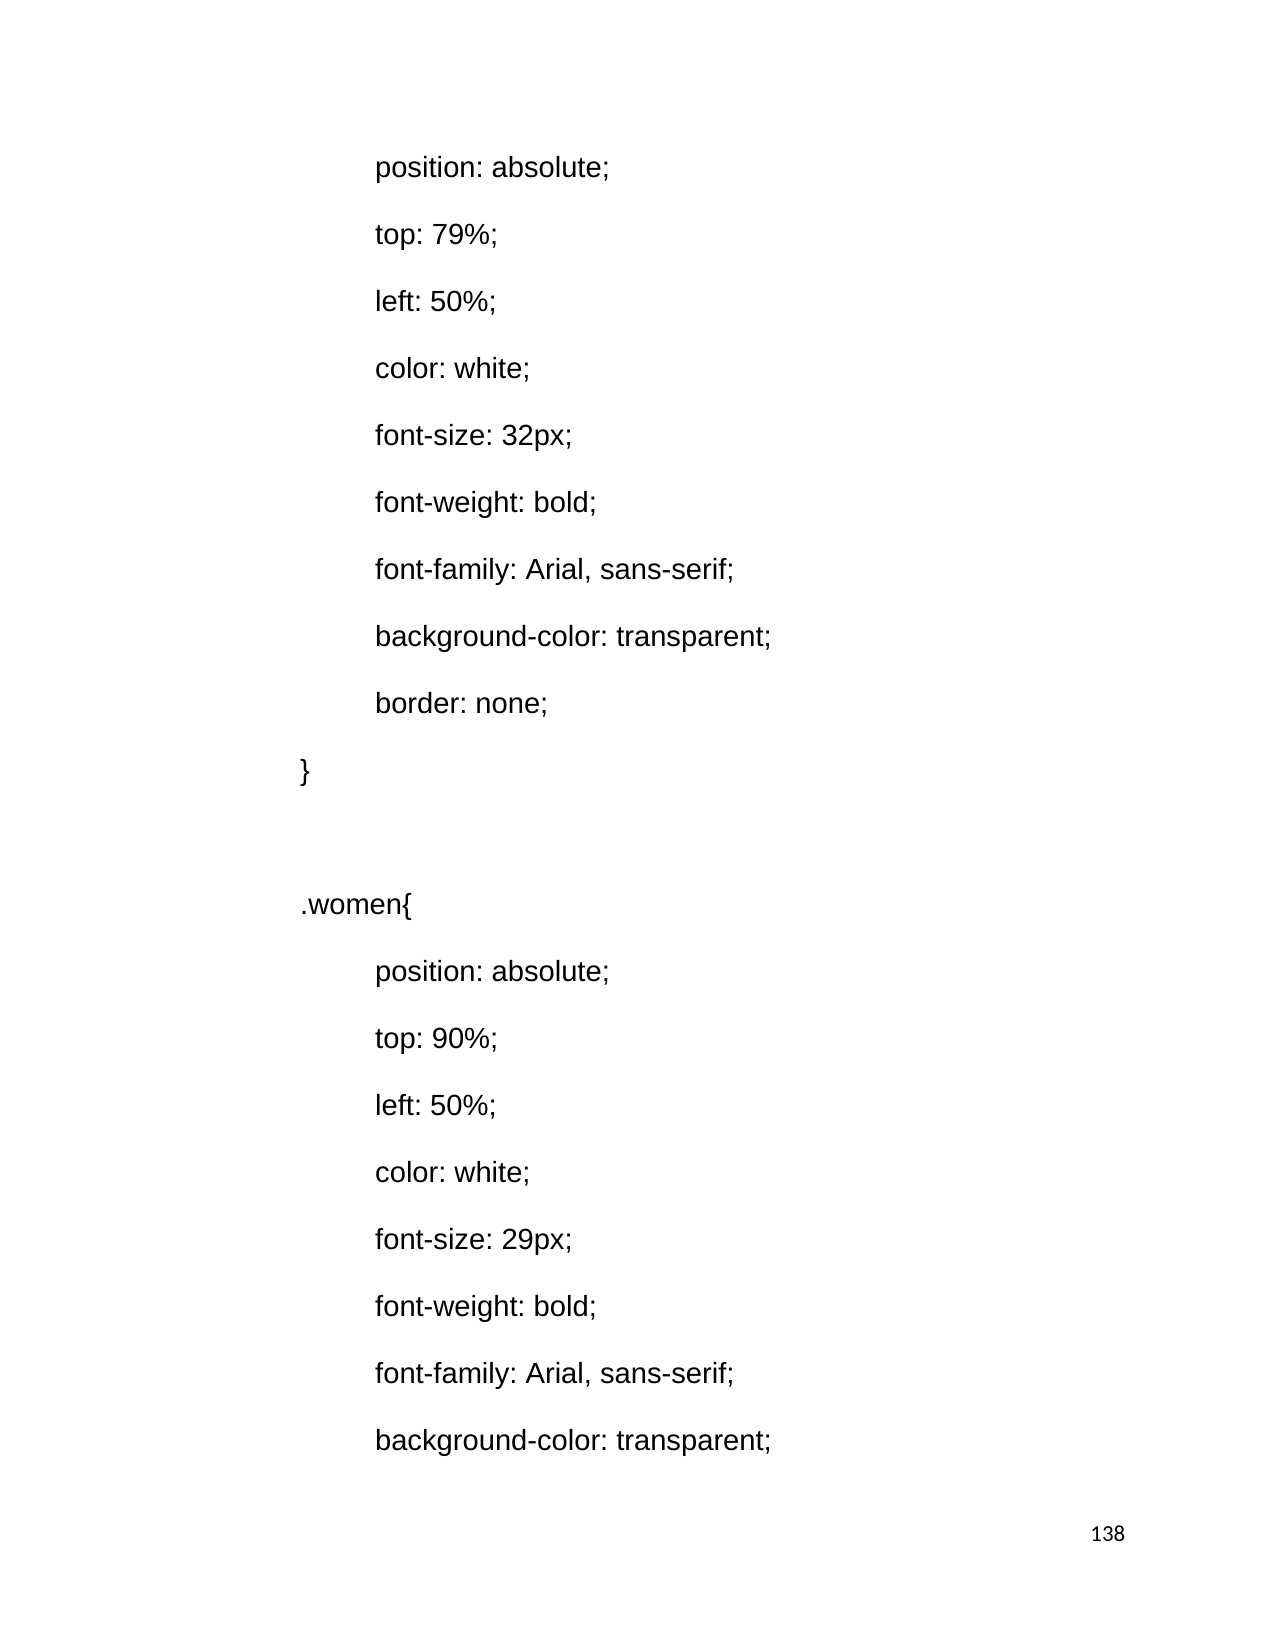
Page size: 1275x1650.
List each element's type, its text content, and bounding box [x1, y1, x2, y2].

text font-family: Arial, sans-serif; [150, 1356, 1125, 1389]
text left: 50%; [150, 284, 1125, 317]
text font-size: 29px; [150, 1222, 1125, 1255]
text font-size: 32px; [150, 418, 1125, 451]
text color: white; [150, 1155, 1125, 1188]
text .women{ [150, 887, 1125, 920]
text border: none; [150, 686, 1125, 719]
text color: white; [150, 351, 1125, 384]
text position: absolute; [150, 954, 1125, 987]
text top: 90%; [150, 1021, 1125, 1054]
text top: 79%; [150, 217, 1125, 251]
text background-color: transparent; [150, 619, 1125, 652]
text font-weight: bold; [150, 485, 1125, 518]
text font-weight: bold; [150, 1289, 1125, 1322]
text position: absolute; [150, 150, 1125, 183]
text } [150, 753, 1125, 786]
text font-family: Arial, sans-serif; [150, 552, 1125, 585]
text left: 50%; [150, 1088, 1125, 1121]
text background-color: transparent; [150, 1423, 1125, 1456]
